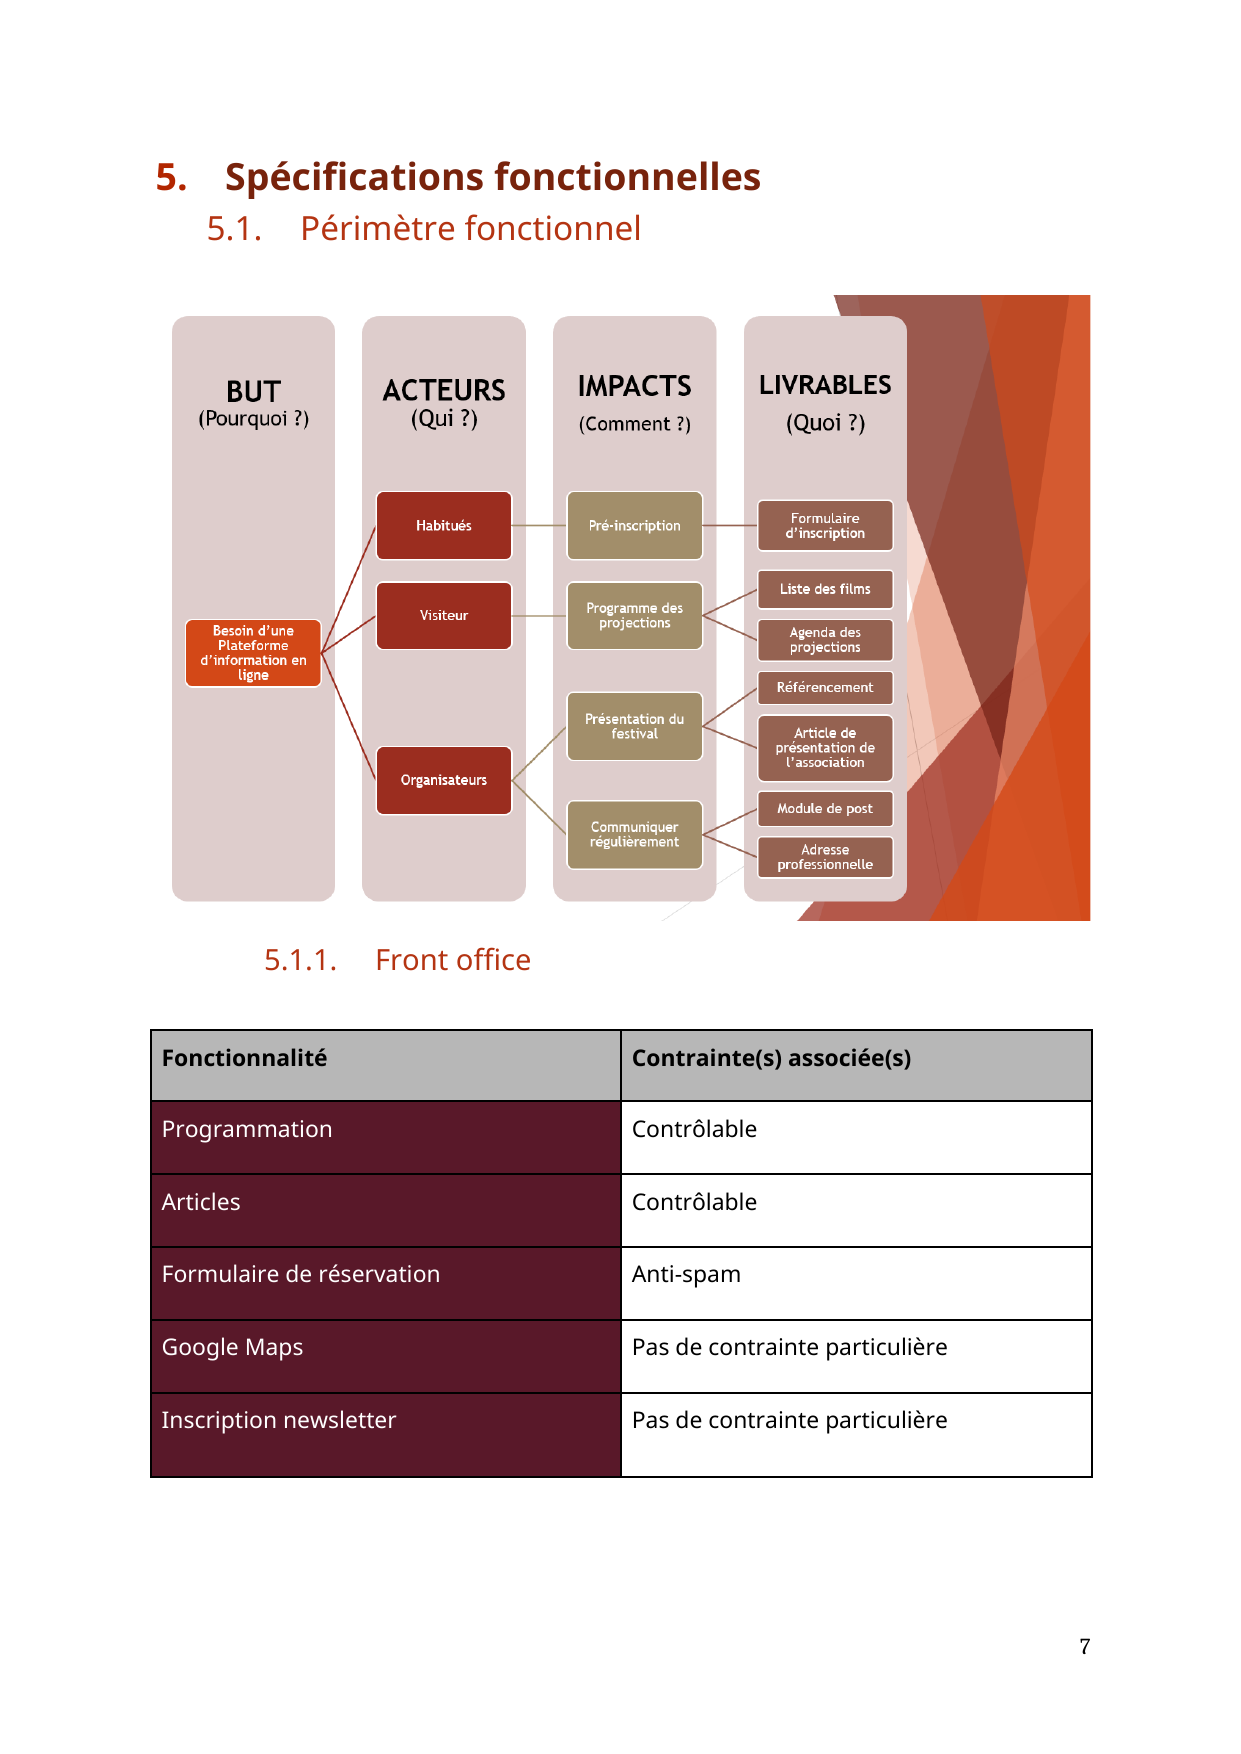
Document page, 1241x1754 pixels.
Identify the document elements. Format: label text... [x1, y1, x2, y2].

subtitle Périmètre fonctionnel [262, 205, 1090, 251]
subtitle Front office [337, 939, 1090, 979]
table_cell Programmation [152, 1102, 620, 1173]
table_header Fonctionnalité [152, 1031, 620, 1100]
table_cell Articles [152, 1175, 620, 1246]
table_cell Inscription newsletter [152, 1394, 620, 1476]
table_cell Formulaire de réservation [152, 1248, 620, 1319]
table_cell Contrôlable [622, 1102, 1091, 1173]
picture [150, 295, 1091, 921]
table_cell Pas de contrainte particulière [622, 1394, 1091, 1476]
table_cell Google Maps [152, 1321, 620, 1392]
table_cell Pas de contrainte particulière [622, 1321, 1091, 1392]
subtitle Spécifications fonctionnelles [187, 150, 1090, 201]
table_header Contrainte(s) associée(s) [622, 1031, 1091, 1100]
table_cell Contrôlable [622, 1175, 1091, 1246]
table_cell Anti-spam [622, 1248, 1091, 1319]
